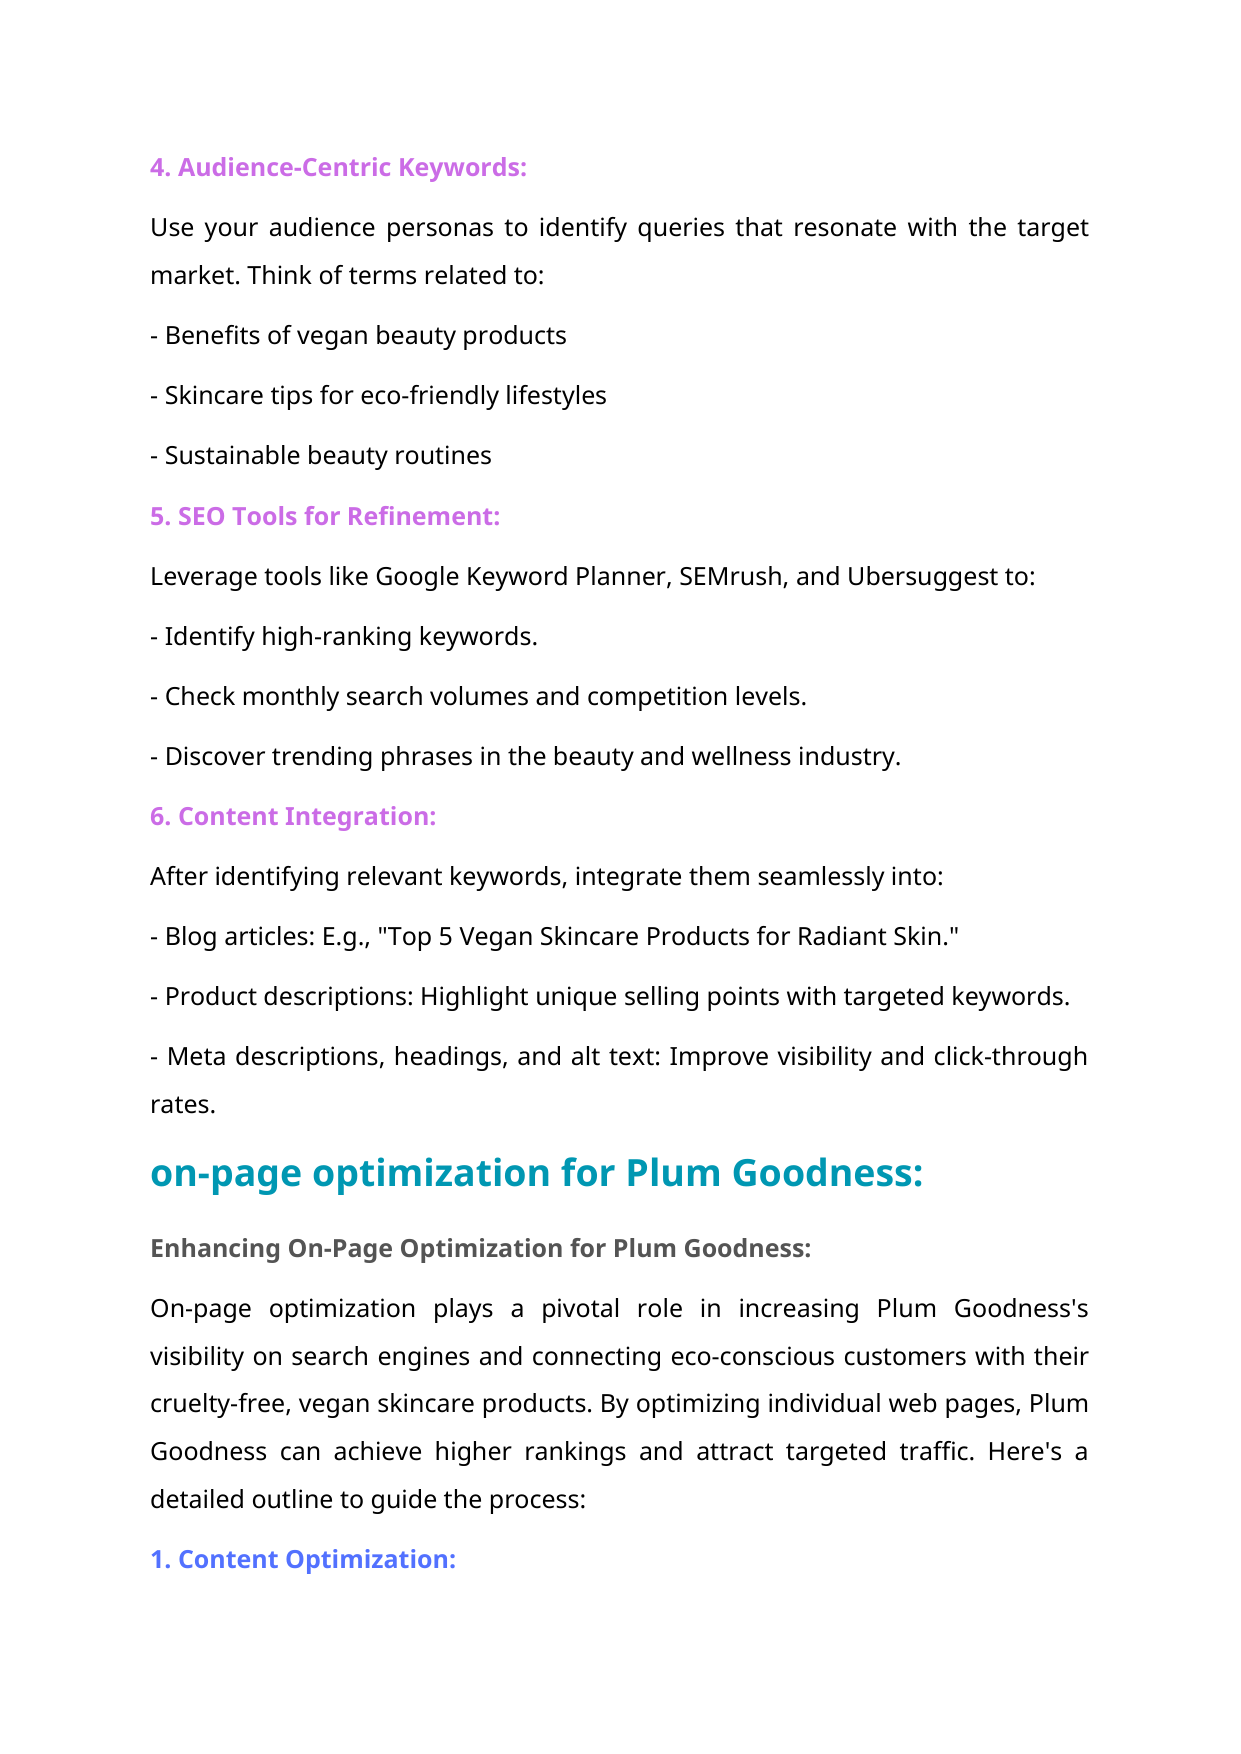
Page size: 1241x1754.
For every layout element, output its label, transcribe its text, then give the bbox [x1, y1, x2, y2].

text on-page optimization for Plum Goodness: [150, 1147, 1090, 1198]
text - Blog articles: E.g., "Top 5 Vegan Skincare Products for Radiant Skin." [150, 919, 1090, 953]
text - Product descriptions: Highlight unique selling points with targeted keywords. [150, 979, 1090, 1013]
text - Discover trending phrases in the beauty and wellness industry. [150, 738, 1090, 773]
text Use your audience personas to identify queries that resonate with the target market. Think of terms related to: [150, 210, 1090, 292]
text - Identify high-ranking keywords. [150, 618, 1090, 652]
text 6. Content Integration: [150, 799, 1090, 833]
text 5. SEO Tools for Refinement: [150, 498, 1090, 532]
text Leverage tools like Google Keyword Planner, SEMrush, and Ubersuggest to: [150, 558, 1090, 592]
text - Skincare tips for eco-friendly lifestyles [150, 378, 1090, 412]
text - Meta descriptions, headings, and alt text: Improve visibility and click-through rates. [150, 1039, 1090, 1121]
text Enhancing On-Page Optimization for Plum Goodness: [150, 1231, 1090, 1265]
text - Check monthly search volumes and competition levels. [150, 678, 1090, 712]
text - Sustainable beauty routines [150, 438, 1090, 472]
text 4. Audience-Centric Keywords: [150, 150, 1090, 184]
text - Benefits of vegan beauty products [150, 318, 1090, 352]
text 1. Content Optimization: [150, 1541, 1090, 1575]
text After identifying relevant keywords, integrate them seamlessly into: [150, 859, 1090, 893]
text On-page optimization plays a pivotal role in increasing Plum Goodness's visibility on search engines and connecting eco-conscious customers with their cruelty-free, vegan skincare products. By optimizing individual web pages, Plum Goodness can achieve higher rankings and attract targeted traffic. Here's a detailed outline to guide the process: [150, 1291, 1090, 1515]
